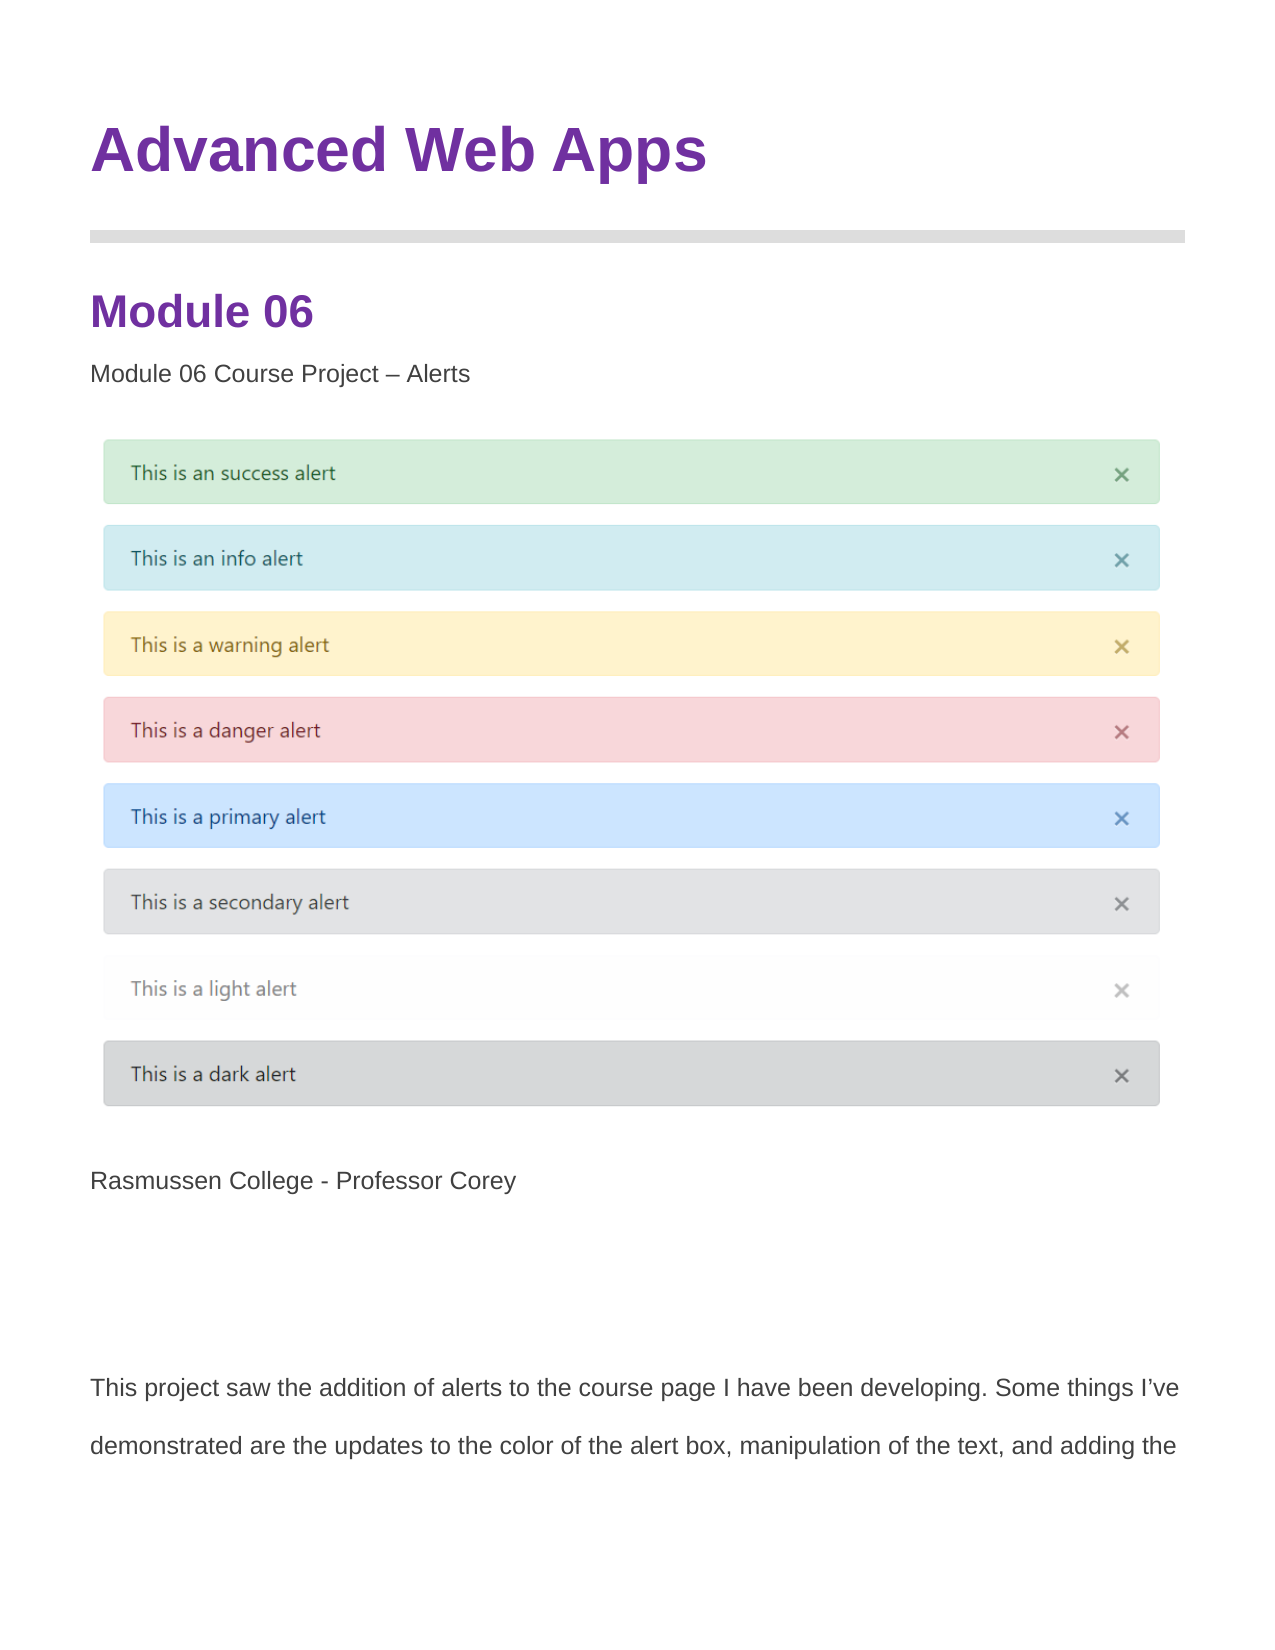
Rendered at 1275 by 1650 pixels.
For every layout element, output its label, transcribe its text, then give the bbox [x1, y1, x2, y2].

title Advanced Web Apps [90, 112, 1185, 230]
text Module 06 Course Project – Alerts [90, 359, 1185, 388]
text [90, 1373, 1185, 1460]
text Rasmussen College - Professor Corey [90, 1166, 1185, 1195]
subtitle Module 06 [90, 284, 1185, 337]
picture [90, 428, 1163, 1126]
